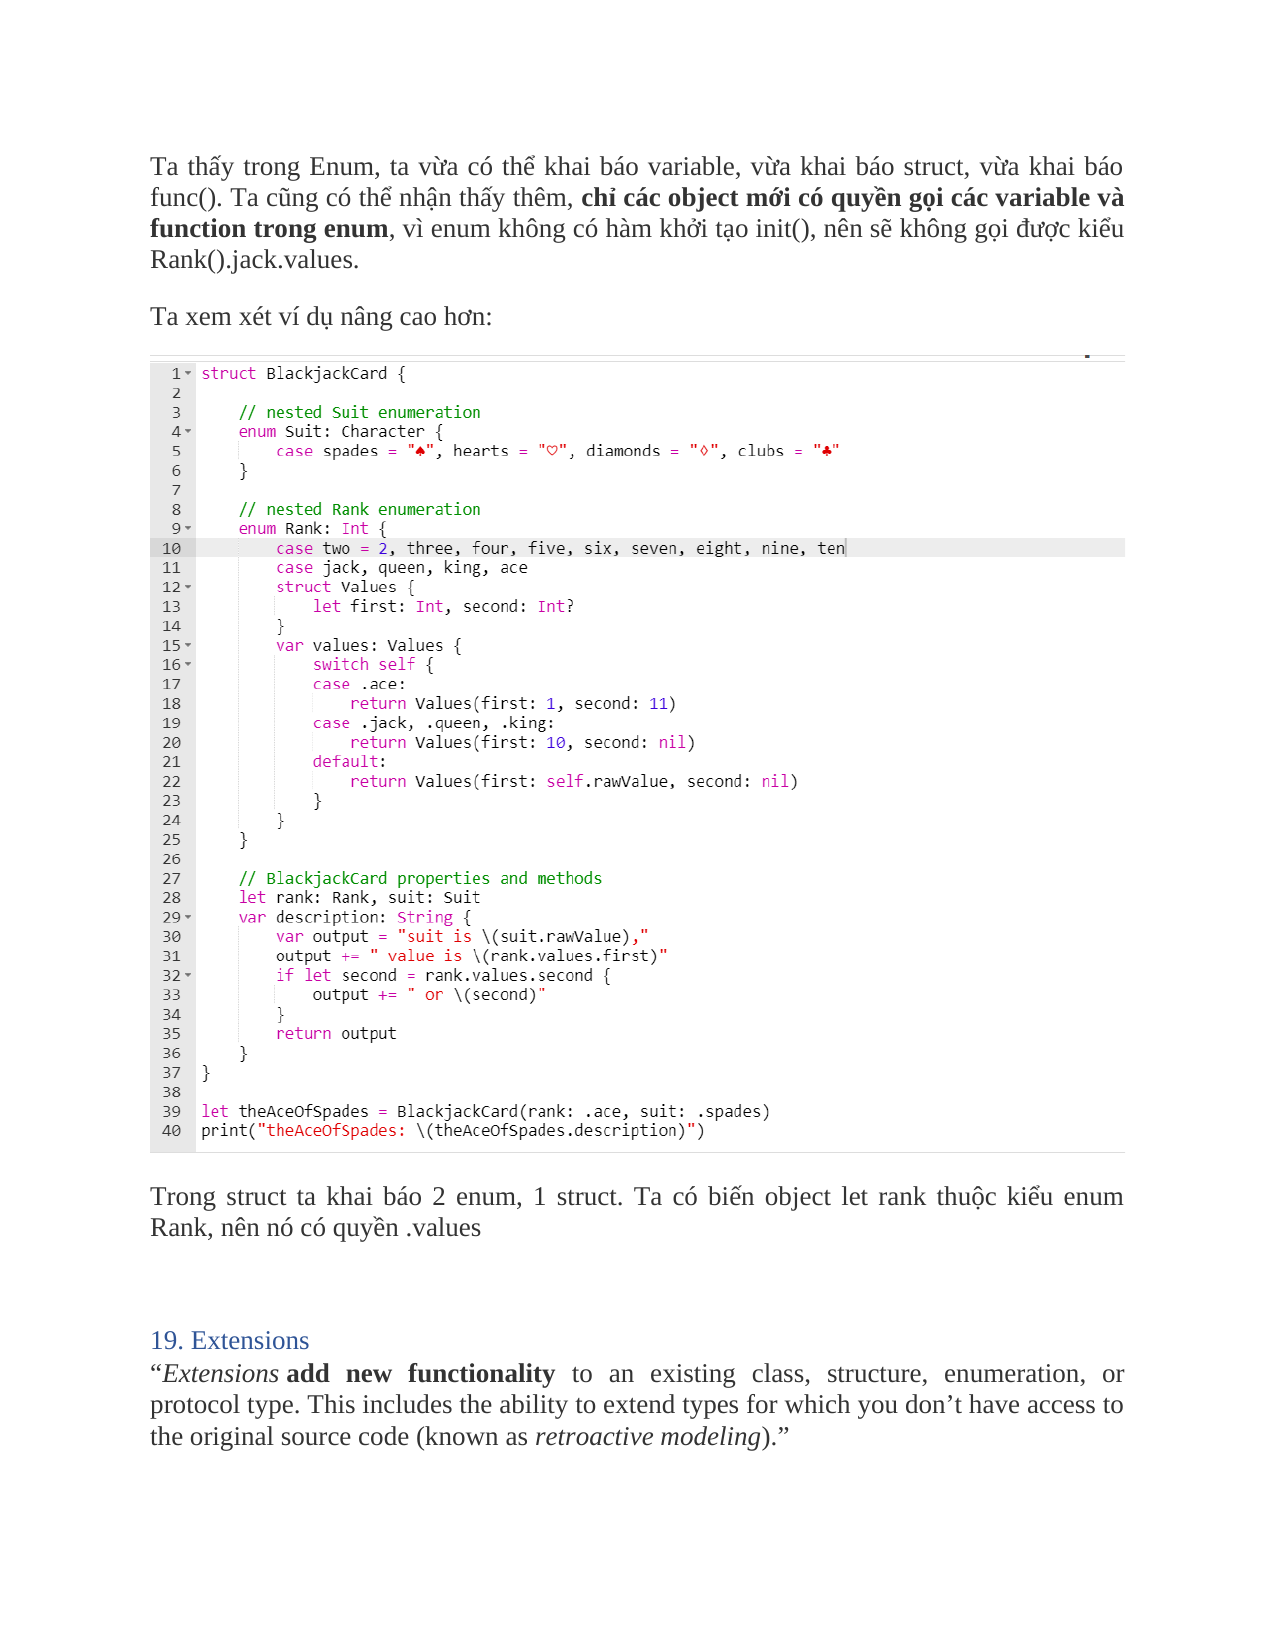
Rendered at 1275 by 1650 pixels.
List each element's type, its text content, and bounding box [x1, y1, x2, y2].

text “Extensions add new functionality to an existing class, structure, enumeration, or protocol type. This includes the ability to extend types for which you don’t have access to the original source code (known as retroactive modeling).” [150, 1419, 1125, 1451]
text Trong struct ta khai báo 2 enum, 1 struct. Ta có biến object let rank thuộc kiểu enum Rank, nên nó có quyền .values [150, 1180, 1125, 1243]
picture [150, 355, 1125, 1156]
text Ta xem xét ví dụ nâng cao hơn: [150, 299, 1125, 331]
text Ta thấy trong Enum, ta vừa có thể khai báo variable, vừa khai báo struct, vừa khai báo func(). Ta cũng có thể nhận thấy thêm, chỉ các object mới có quyền gọi các variable và function trong enum, vì enum không có hàm khởi tạo init(), nên sẽ không gọi được kiểu Rank().jack.values. [150, 150, 1125, 274]
text “Extensions add new functionality to an existing class, structure, enumeration, or protocol type. This includes the ability to extend types for which you don’t have access to the original source code (known as retroactive modeling).” [150, 1357, 1125, 1389]
subtitle 19. Extensions [150, 1324, 1125, 1355]
